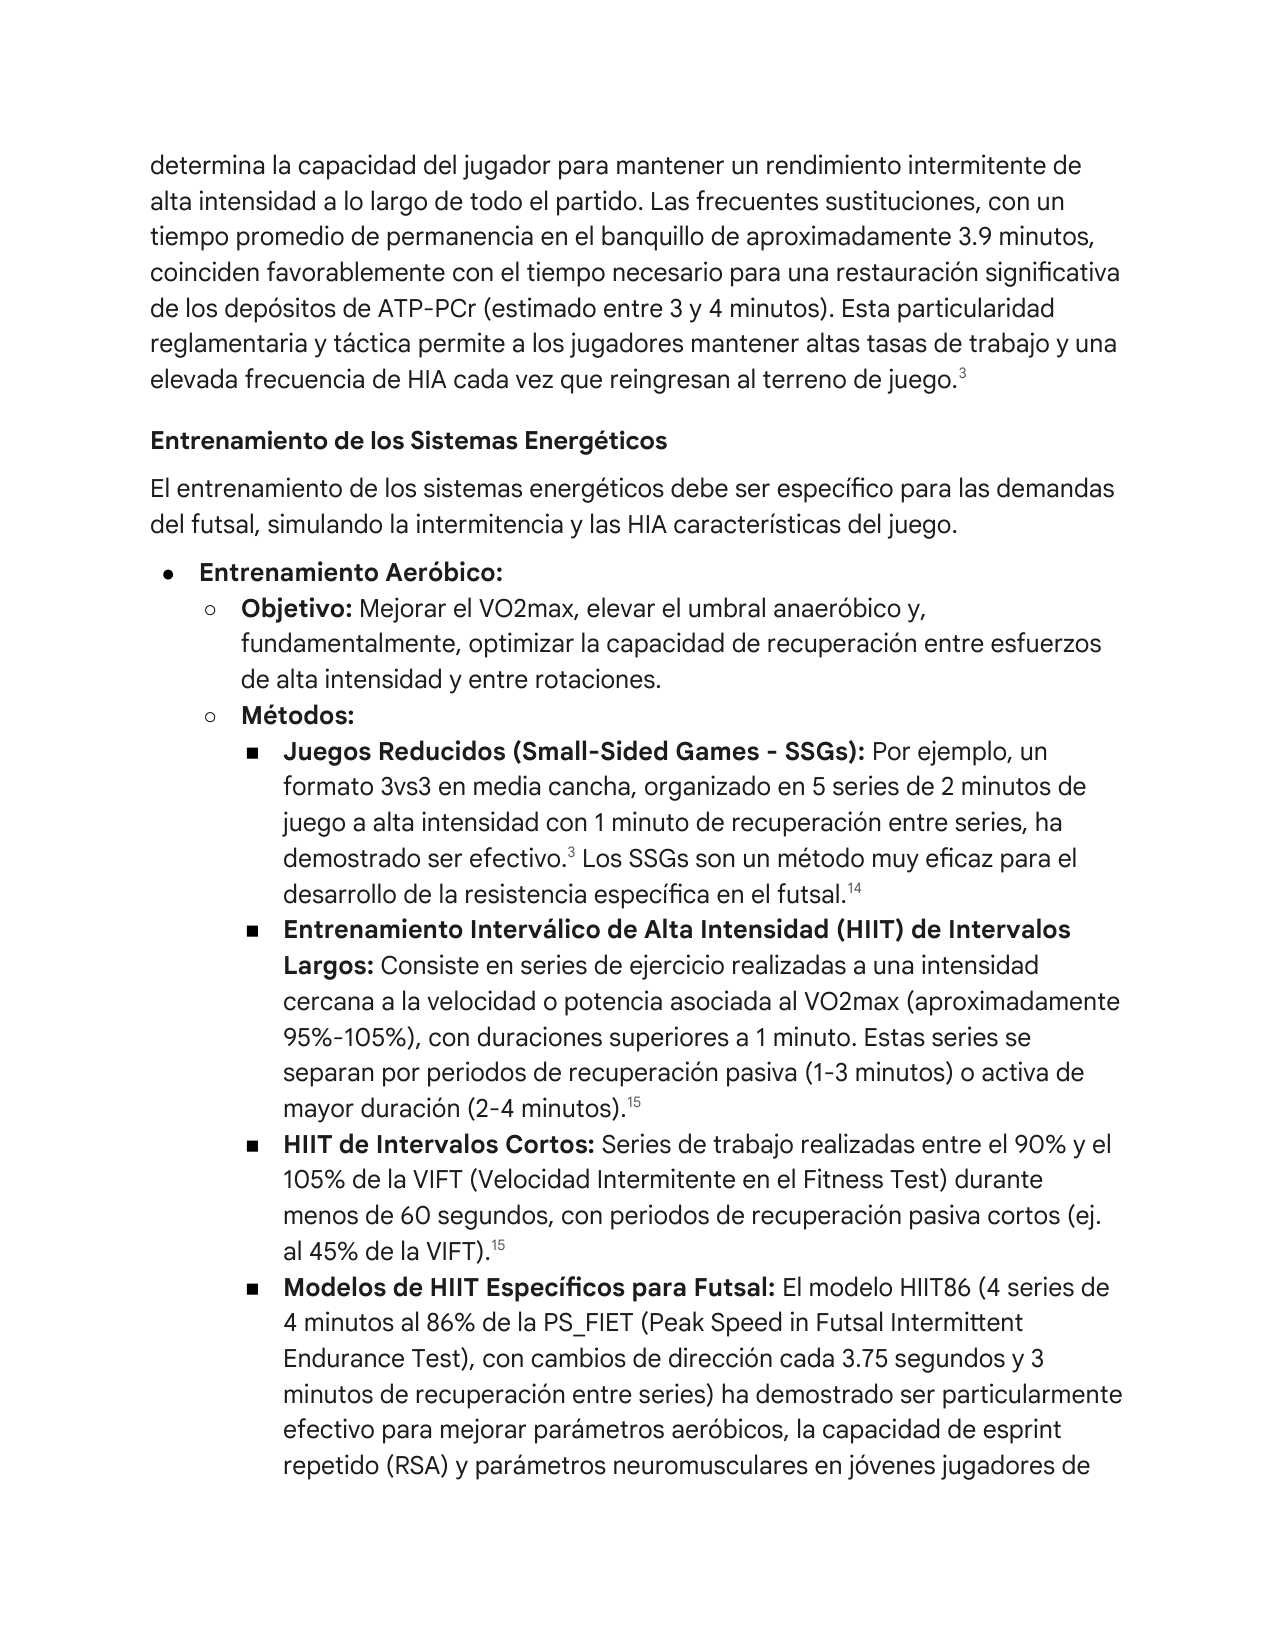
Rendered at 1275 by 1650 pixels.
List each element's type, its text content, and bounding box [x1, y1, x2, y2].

list Juegos Reducidos (Small-Sided Games - SSGs): Por ejemplo, un formato 3vs3 en media cancha, organizado en 5 series de 2 minutos de juego a alta intensidad con 1 minuto de recuperación entre series, ha demostrado ser efectivo.3 Los SSGs son un método muy eficaz para el desarrollo de la resistencia específica en el futsal.14 [245, 736, 1125, 910]
list HIIT de Intervalos Cortos: Series de trabajo realizadas entre el 90% y el 105% de la VIFT (Velocidad Intermitente en el Fitness Test) durante menos de 60 segundos, con periodos de recuperación pasiva cortos (ej. al 45% de la VIFT).15 [245, 1129, 1125, 1267]
list Métodos: [203, 700, 1125, 732]
list Objetivo: Mejorar el VO2​max, elevar el umbral anaeróbico y, fundamentalmente, optimizar la capacidad de recuperación entre esfuerzos de alta intensidad y entre rotaciones. [203, 593, 1125, 696]
list Entrenamiento Aeróbico: [161, 557, 1125, 589]
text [150, 150, 1125, 396]
subtitle Entrenamiento de los Sistemas Energéticos [150, 425, 1125, 456]
list Entrenamiento Interválico de Alta Intensidad (HIIT) de Intervalos Largos: Consiste en series de ejercicio realizadas a una intensidad cercana a la velocidad o potencia asociada al VO2​max (aproximadamente 95%-105%), con duraciones superiores a 1 minuto. Estas series se separan por periodos de recuperación pasiva (1-3 minutos) o activa de mayor duración (2-4 minutos).15 [245, 914, 1125, 1124]
text El entrenamiento de los sistemas energéticos debe ser específico para las demandas del futsal, simulando la intermitencia y las HIA características del juego. [150, 473, 1125, 540]
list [245, 1272, 1125, 1482]
